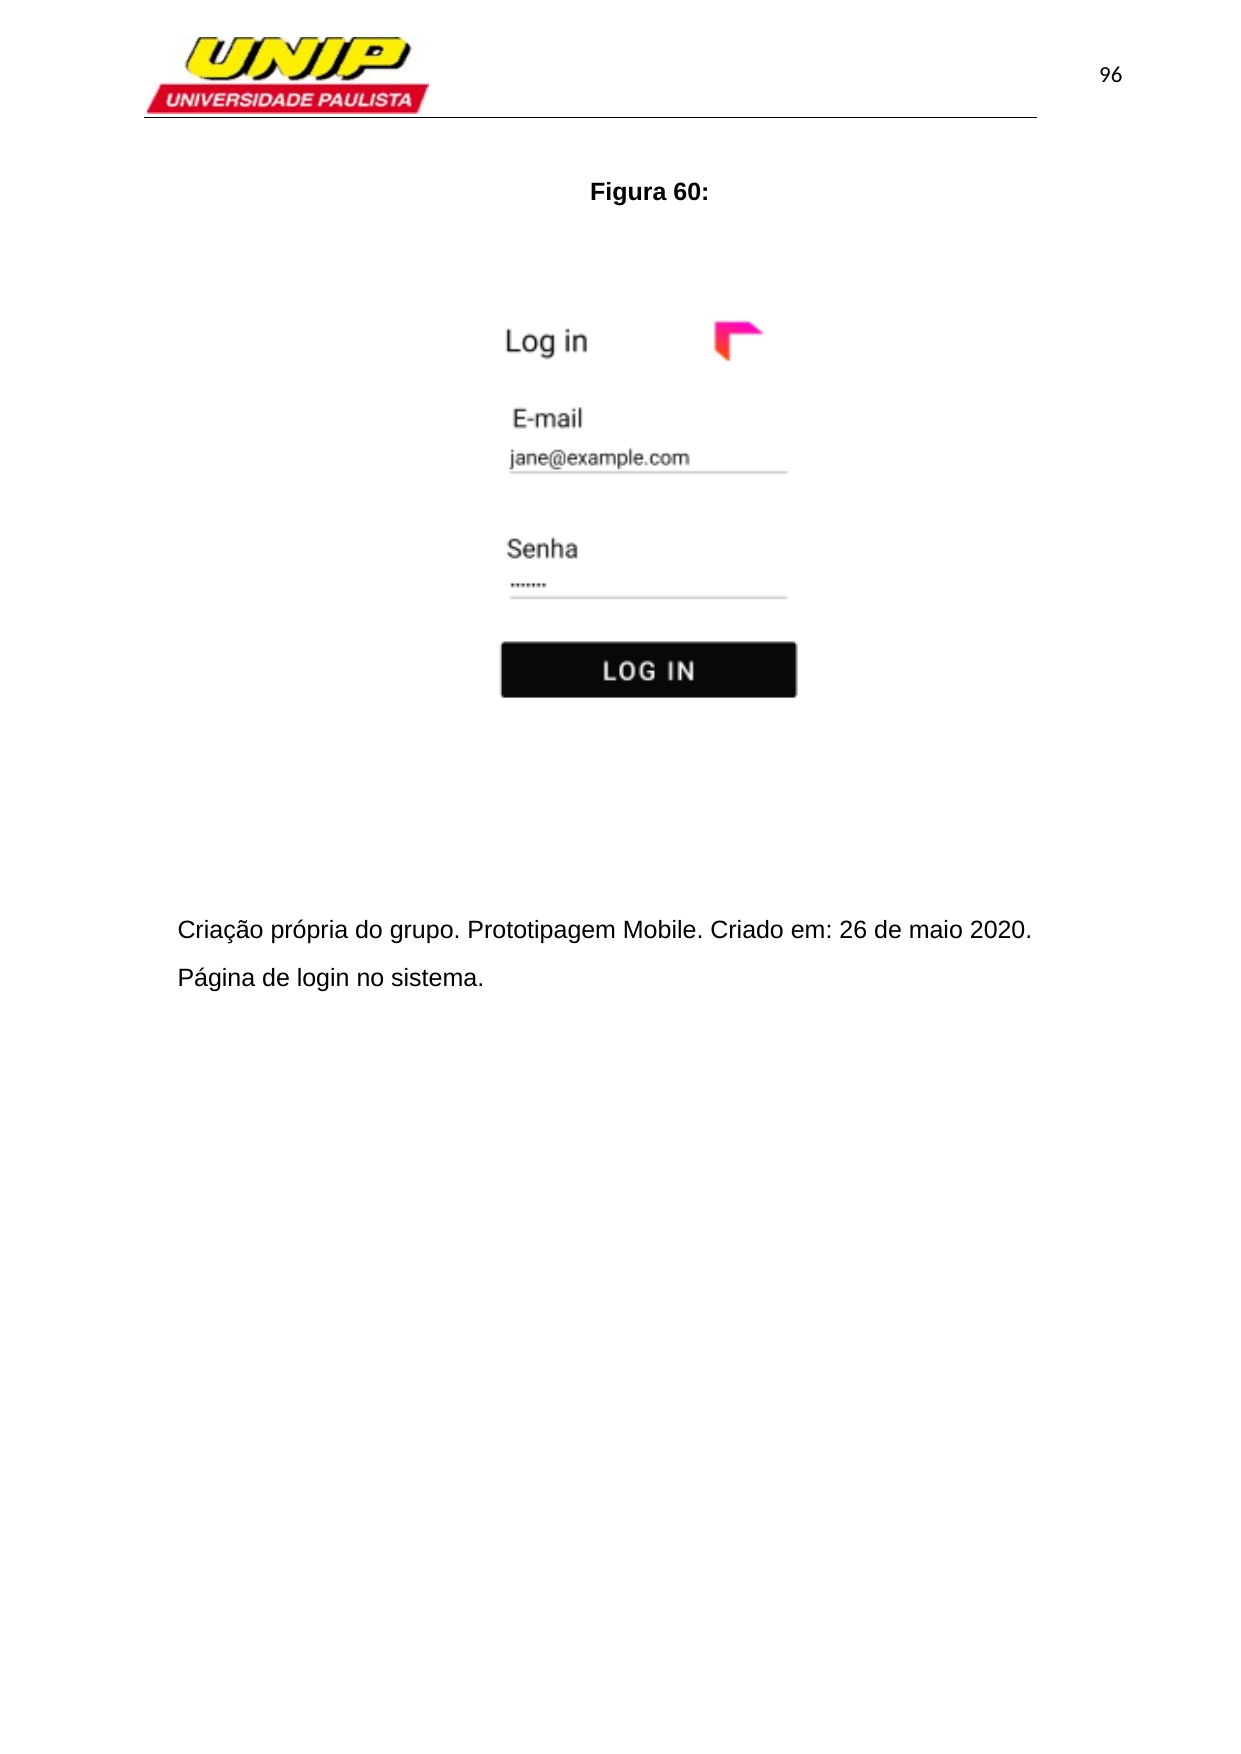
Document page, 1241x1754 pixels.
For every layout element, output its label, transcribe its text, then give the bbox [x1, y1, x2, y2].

picture [146, 37, 429, 114]
text Figura 60: [177, 177, 1122, 206]
picture [475, 225, 825, 849]
text Página de login no sistema. [177, 963, 1122, 991]
text Criação própria do grupo. Prototipagem Mobile. Criado em: 26 de maio 2020. [177, 915, 1122, 944]
